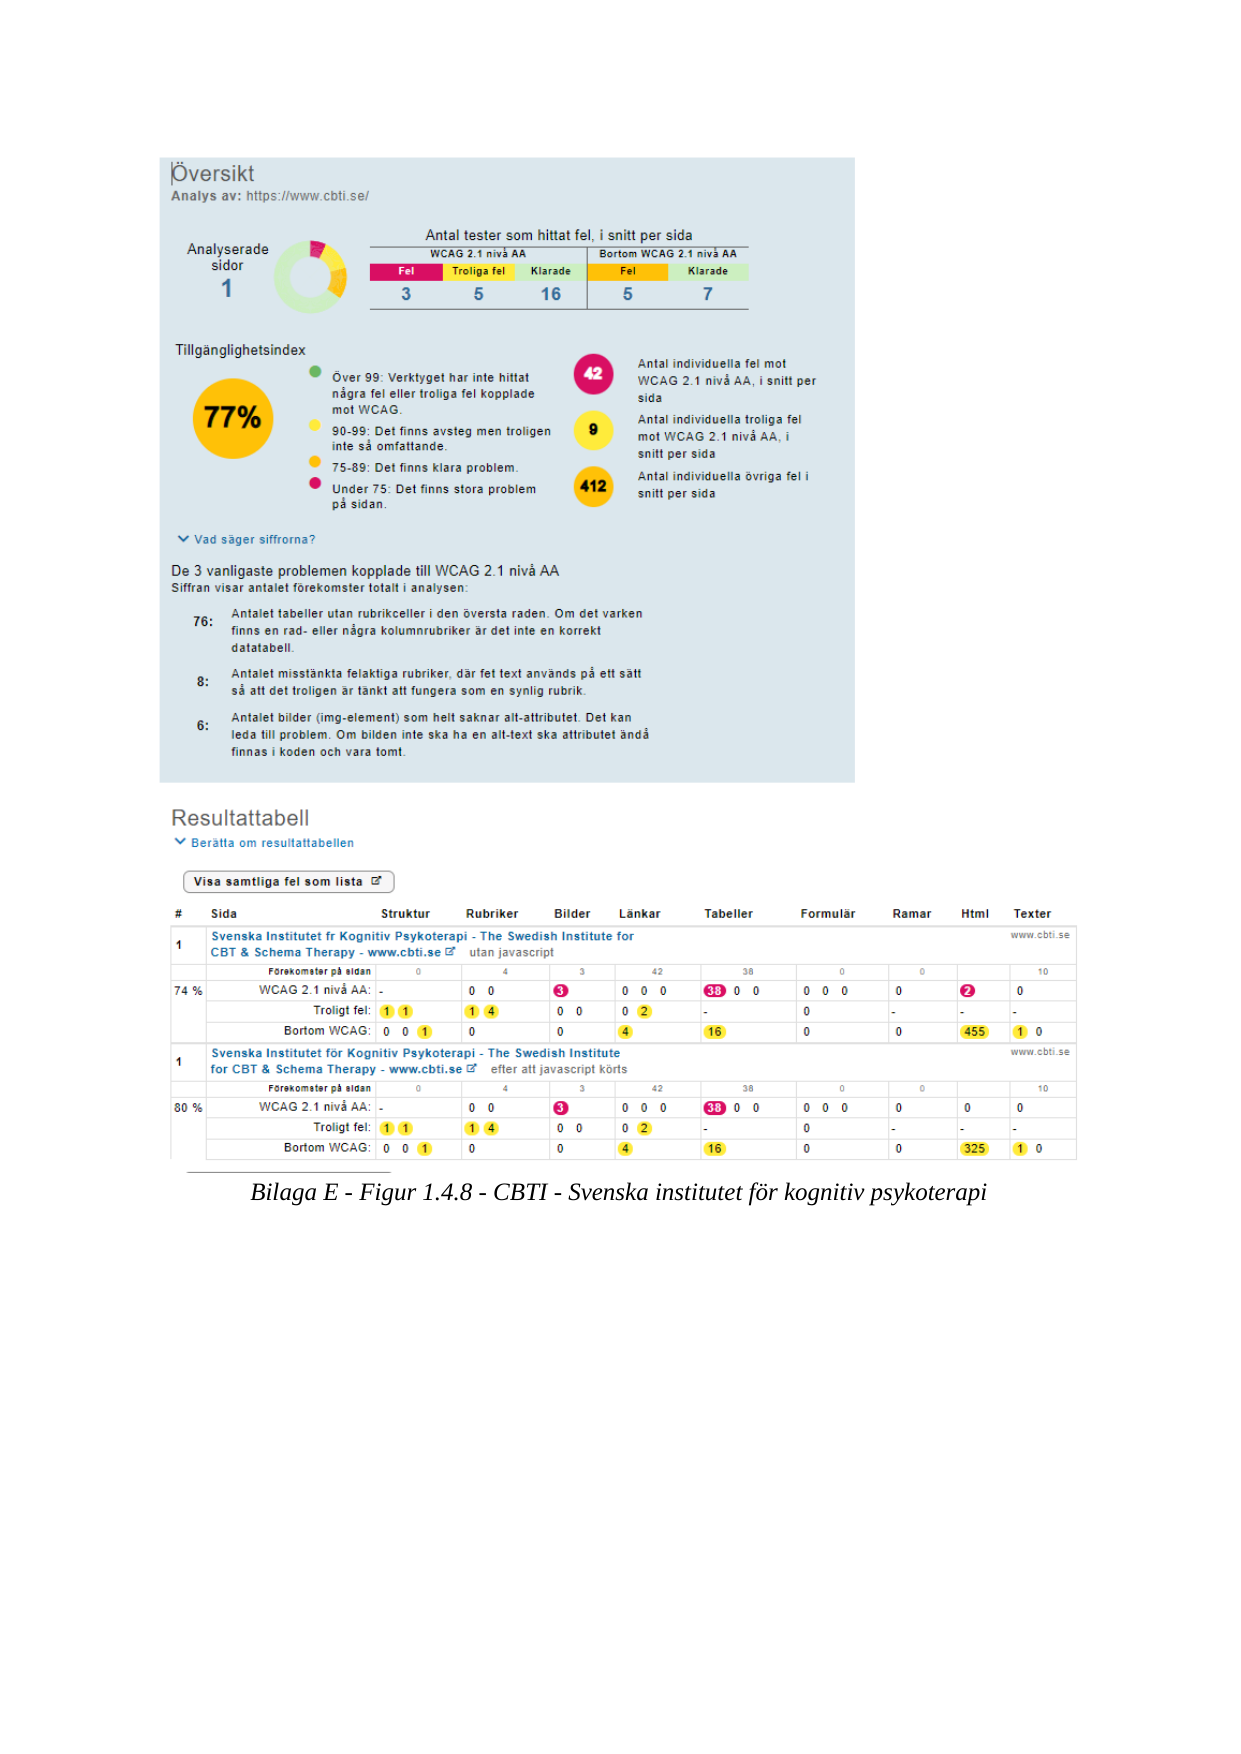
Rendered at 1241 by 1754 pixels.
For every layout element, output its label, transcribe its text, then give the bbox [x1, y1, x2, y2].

picture [150, 150, 1091, 1173]
text Bilaga E - Figur 1.4.8 - CBTI - Svenska institutet för kognitiv psykoterapi [150, 1177, 1090, 1206]
